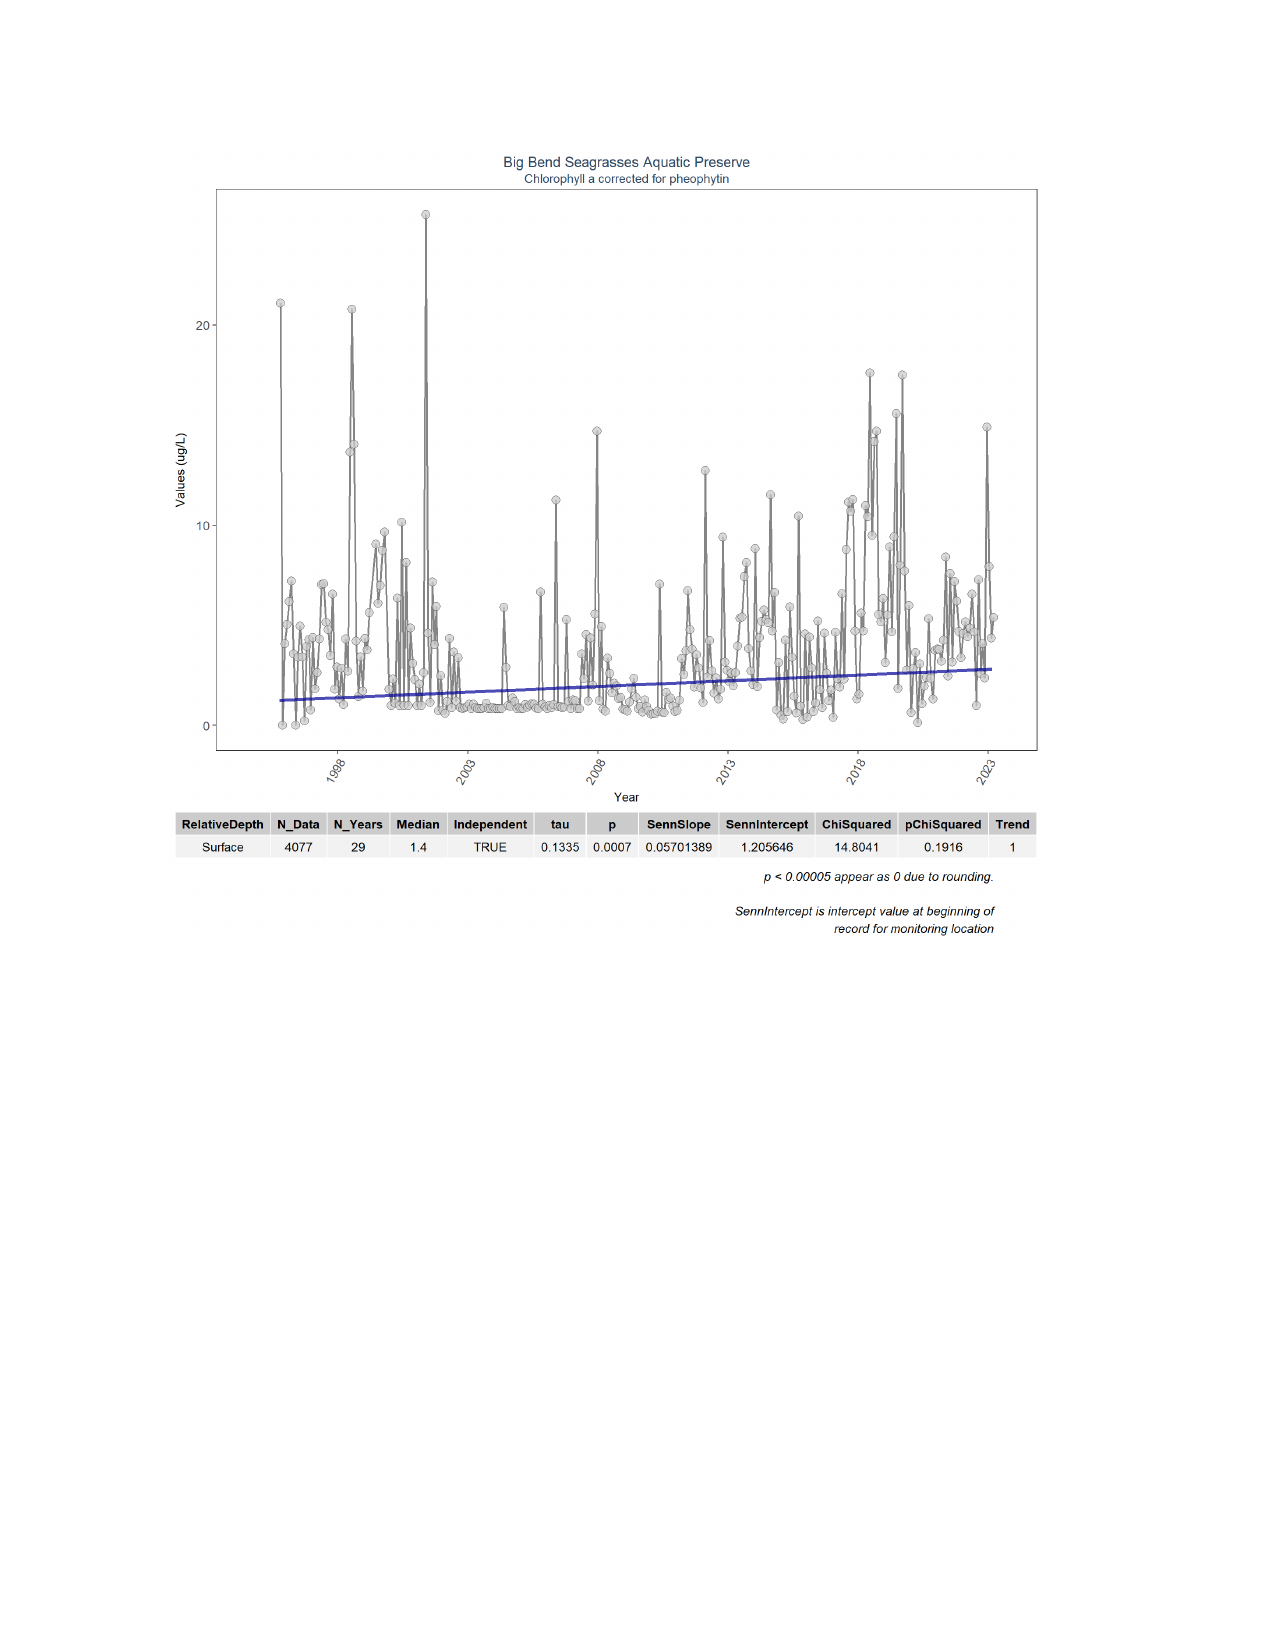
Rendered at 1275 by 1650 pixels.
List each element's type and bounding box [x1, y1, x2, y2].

picture [168, 150, 1044, 938]
